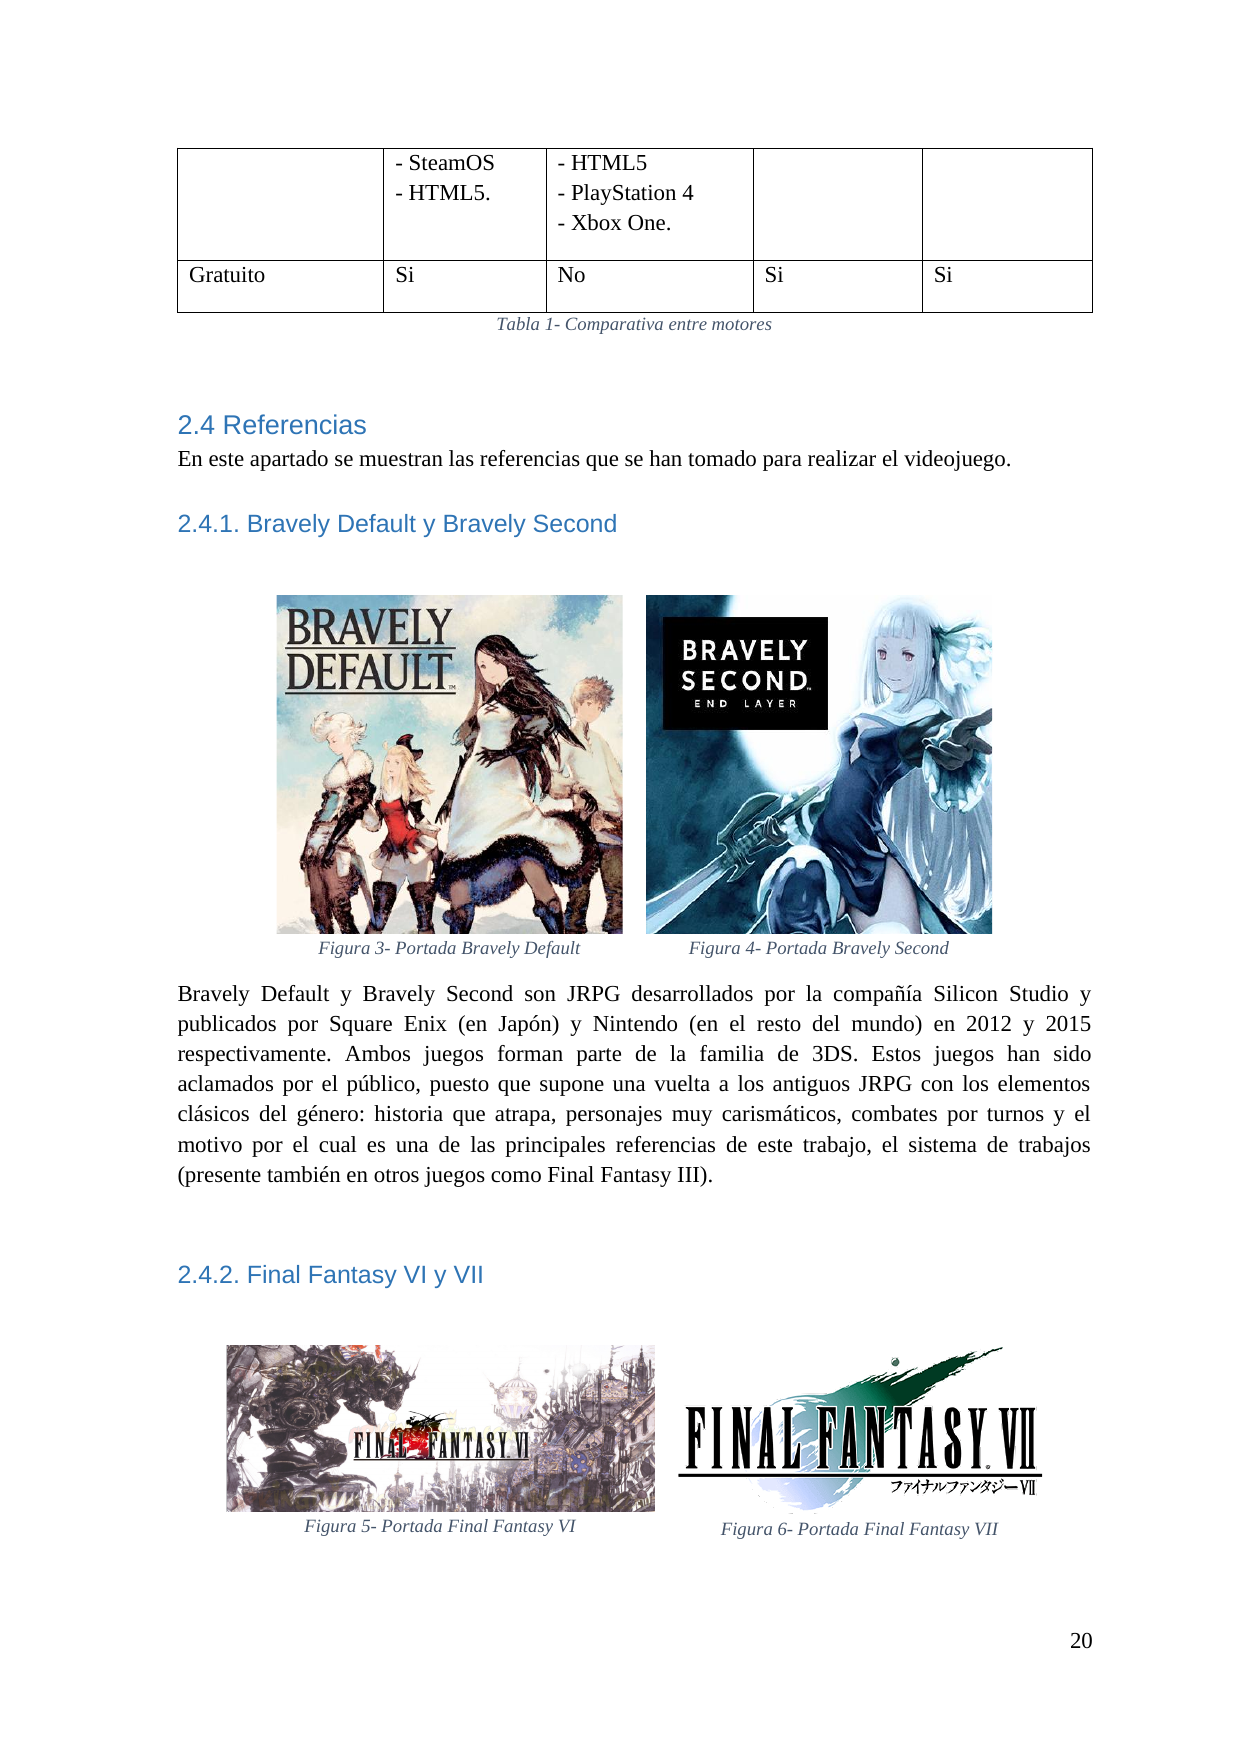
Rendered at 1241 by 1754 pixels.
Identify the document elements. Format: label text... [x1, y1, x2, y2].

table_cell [923, 149, 1092, 260]
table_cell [754, 149, 922, 260]
table_header Figura 3- Portada Bravely Default [265, 595, 635, 980]
subtitle 2.4 Referencias [177, 409, 1092, 440]
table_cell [178, 149, 383, 260]
picture [677, 1345, 1043, 1514]
table_cell Si [923, 261, 1092, 312]
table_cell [547, 149, 753, 260]
subtitle 2.4.1. Bravely Default y Bravely Second [177, 509, 1092, 538]
text En este apartado se muestran las referencias que se han tomado para realizar el videojuego. [177, 445, 1092, 471]
table_cell Gratuito [178, 261, 383, 312]
table_cell Si [754, 261, 922, 312]
table_header Figura 4- Portada Bravely Second [635, 595, 1004, 980]
text Bravely Default y Bravely Second son JRPG desarrollados por la compañía Silicon Studio y publicados por Square Enix (en Japón) y Nintendo (en el resto del mundo) en 2012 y 2015 respectivamente. Ambos juegos forman parte de la familia de 3DS. Estos juegos han sido aclamados por el público, puesto que supone una vuelta a los antiguos JRPG con los elementos clásicos del género: historia que atrapa, personajes muy carismáticos, combates por turnos y el motivo por el cual es una de las principales referencias de este trabajo, el sistema de trabajos (presente también en otros juegos como Final Fantasy III). [177, 980, 1092, 1187]
text Tabla 1- Comparativa entre motores [177, 313, 1092, 335]
table_header Figura 6- Portada Final Fantasy VII [666, 1346, 1054, 1561]
table_cell No [547, 261, 753, 312]
picture [276, 595, 623, 934]
picture [646, 595, 993, 934]
table_cell Si [384, 261, 546, 312]
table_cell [384, 149, 546, 260]
table_header Figura 5- Portada Final Fantasy VI [215, 1346, 666, 1561]
picture [226, 1345, 655, 1512]
subtitle 2.4.2. Final Fantasy VI y VII [177, 1260, 1092, 1288]
